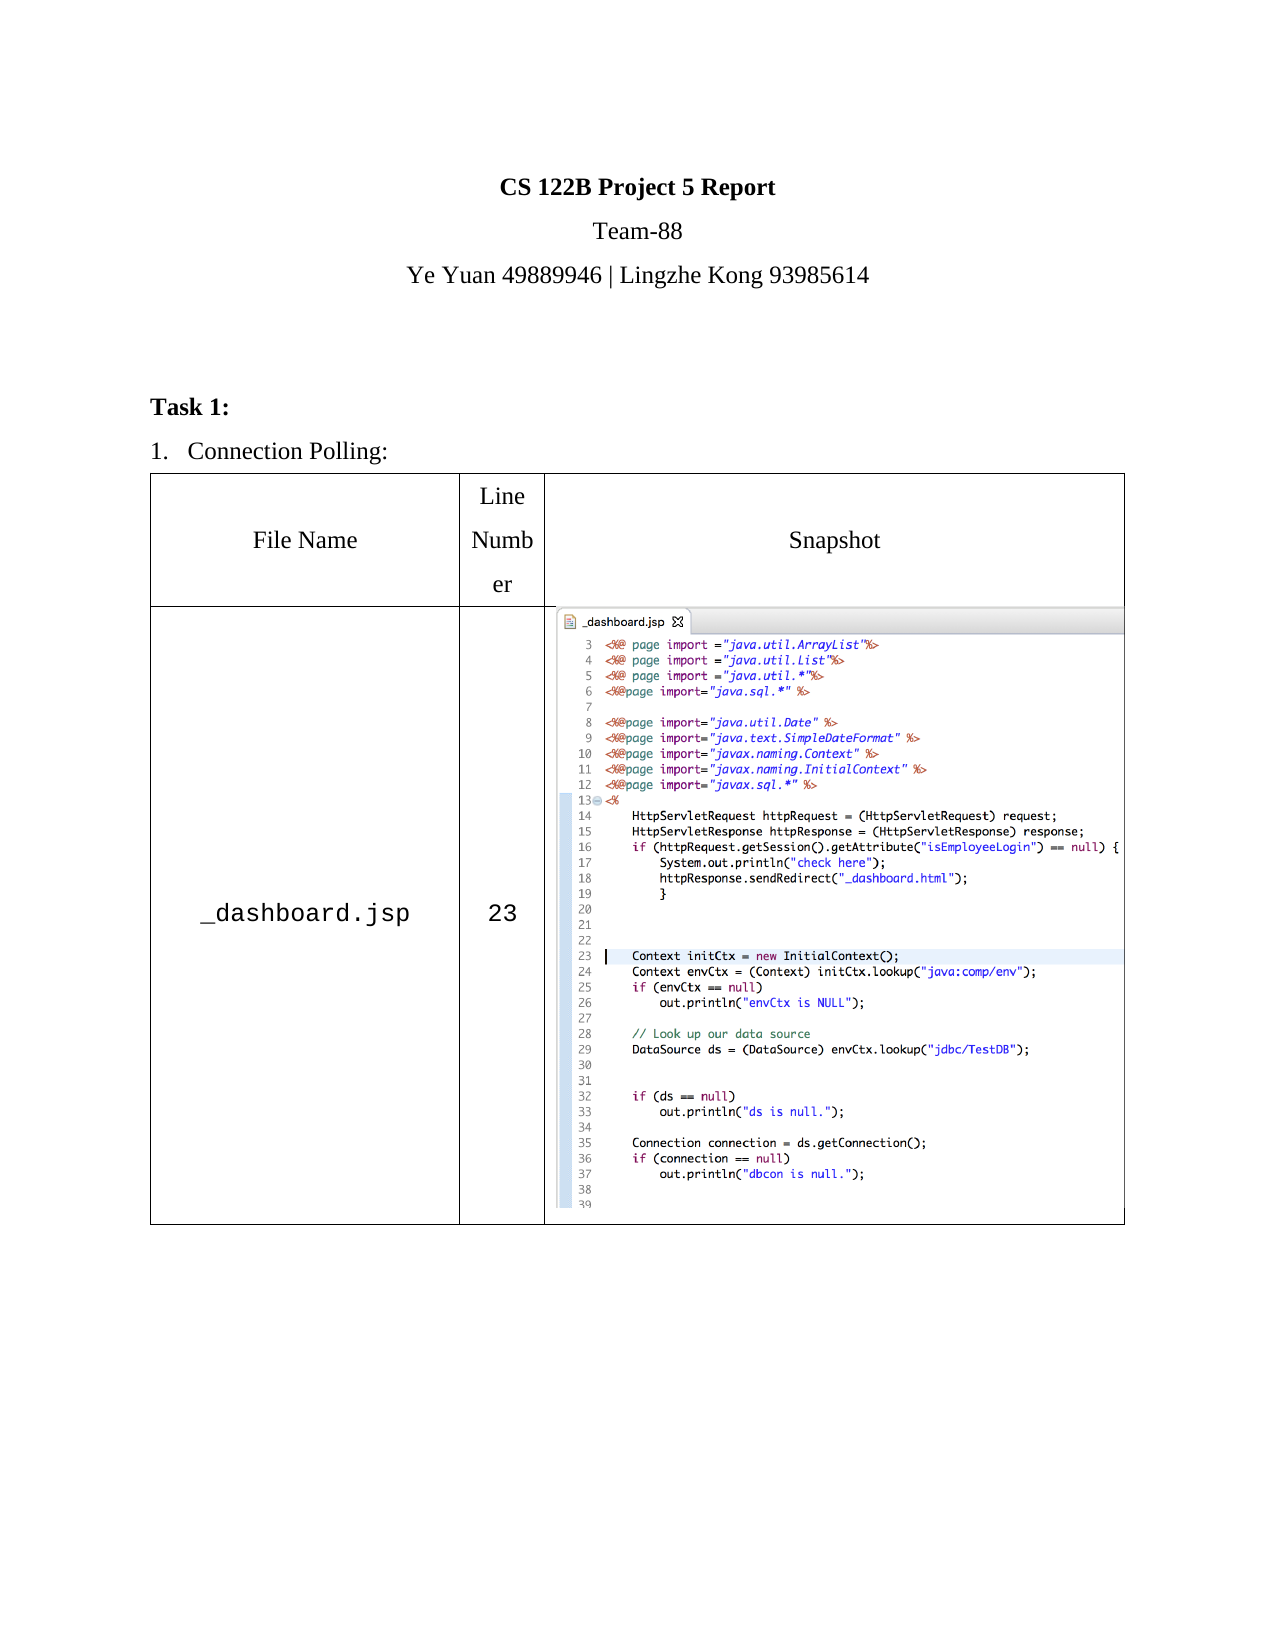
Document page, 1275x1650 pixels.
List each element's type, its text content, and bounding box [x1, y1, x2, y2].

table_cell [545, 607, 1124, 1224]
text Ye Yuan 49889946 | Lingzhe Kong 93985614 [150, 252, 1125, 296]
table_cell 23 [460, 607, 544, 1224]
table_cell _dashboard.jsp [151, 607, 459, 1224]
picture [556, 606, 1125, 1208]
table_header File Name [151, 474, 459, 606]
text Team-88 [150, 208, 1125, 252]
list Connection Polling: [150, 428, 1125, 472]
text Task 1: [150, 384, 1125, 428]
table_header Snapshot [545, 474, 1124, 606]
table_header Line Number [460, 474, 544, 606]
text CS 122B Project 5 Report [150, 164, 1125, 208]
